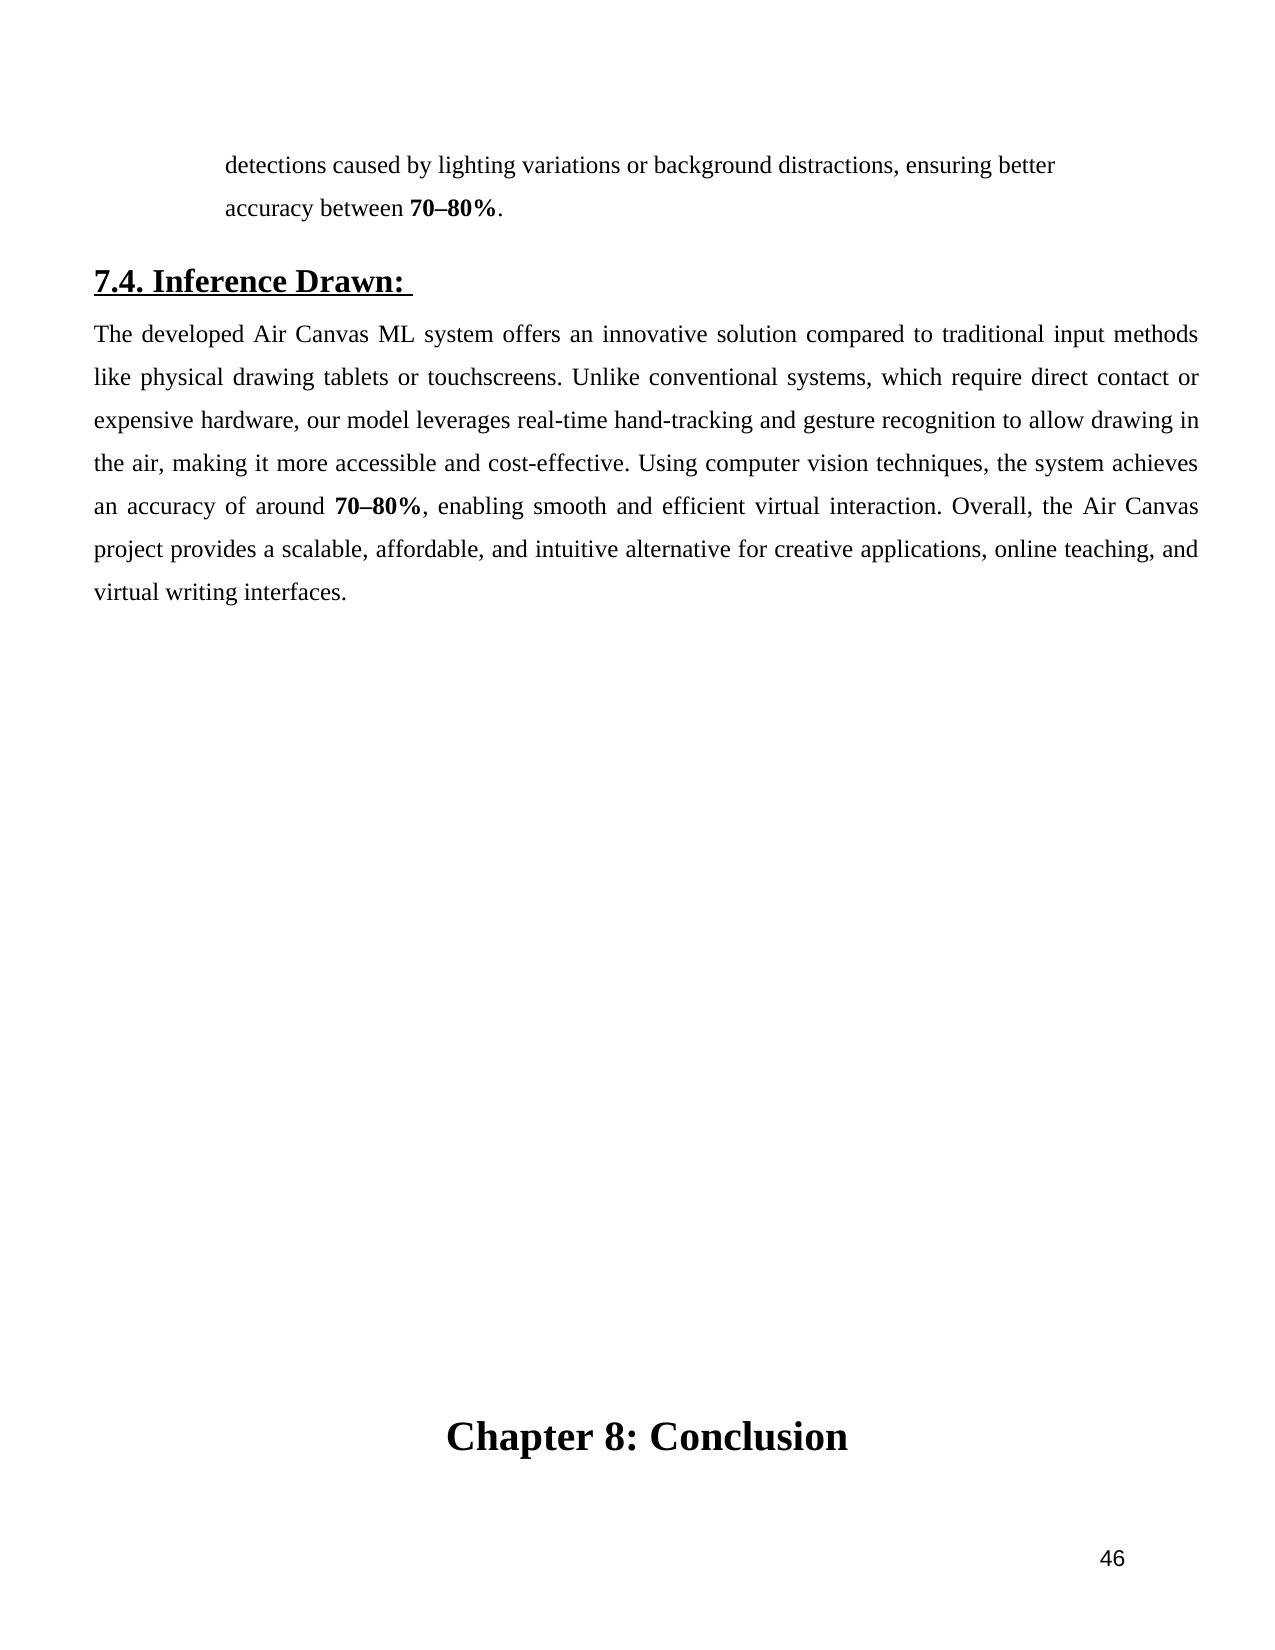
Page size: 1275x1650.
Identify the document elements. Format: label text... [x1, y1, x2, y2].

text 7.4. Inference Drawn: [94, 261, 1200, 299]
text The developed Air Canvas ML system offers an innovative solution compared to traditional input methods like physical drawing tablets or touchscreens. Unlike conventional systems, which require direct contact or expensive hardware, our model leverages real-time hand-tracking and gesture recognition to allow drawing in the air, making it more accessible and cost-effective. Using computer vision techniques, the system achieves an accuracy of around 70–80%, enabling smooth and efficient virtual interaction. Overall, the Air Canvas project provides a scalable, affordable, and intuitive alternative for creative applications, online teaching, and virtual writing interfaces. [94, 319, 1200, 606]
text Chapter 8: Conclusion [94, 1411, 1200, 1459]
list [187, 150, 1125, 222]
